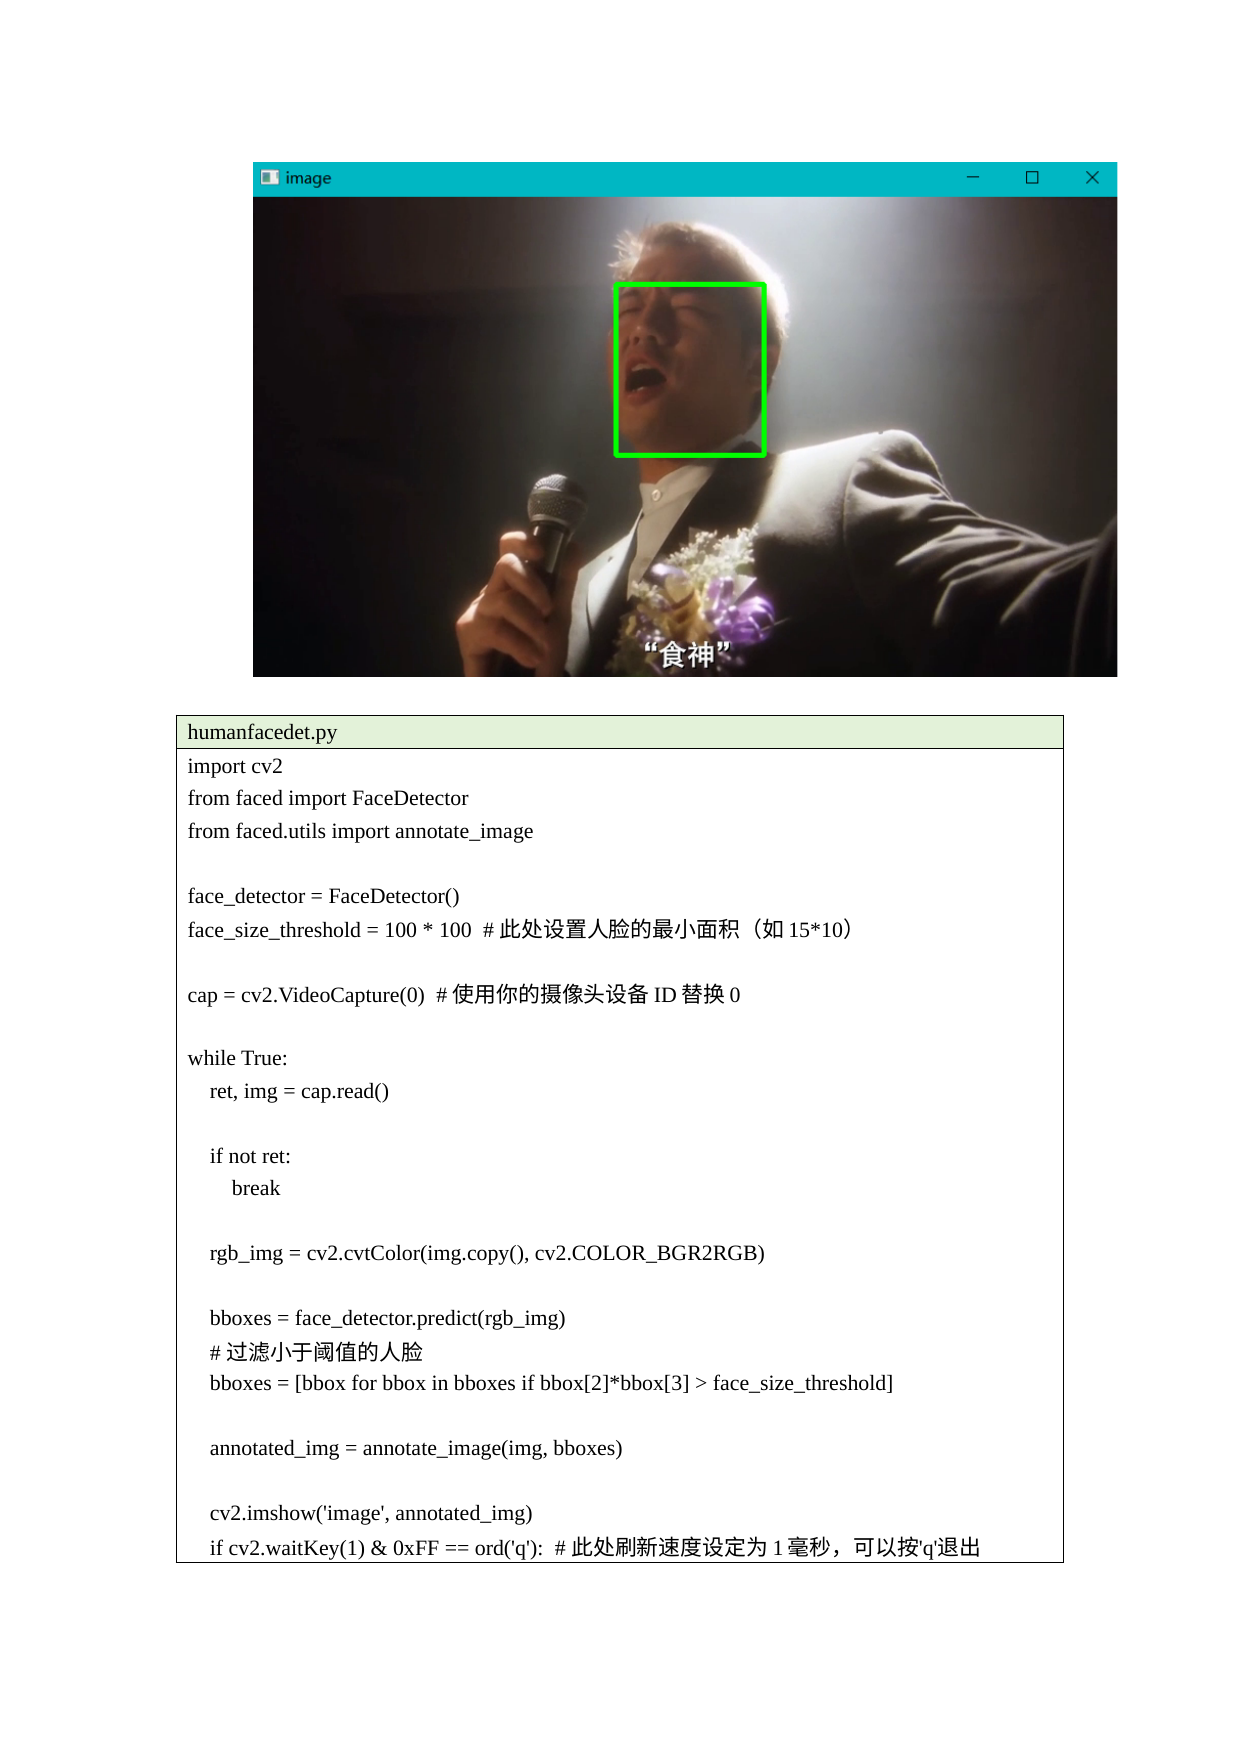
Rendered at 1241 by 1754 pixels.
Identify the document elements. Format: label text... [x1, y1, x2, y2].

table_header humanfacedet.py [177, 716, 1063, 748]
picture [253, 162, 1118, 677]
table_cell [177, 749, 1063, 1562]
